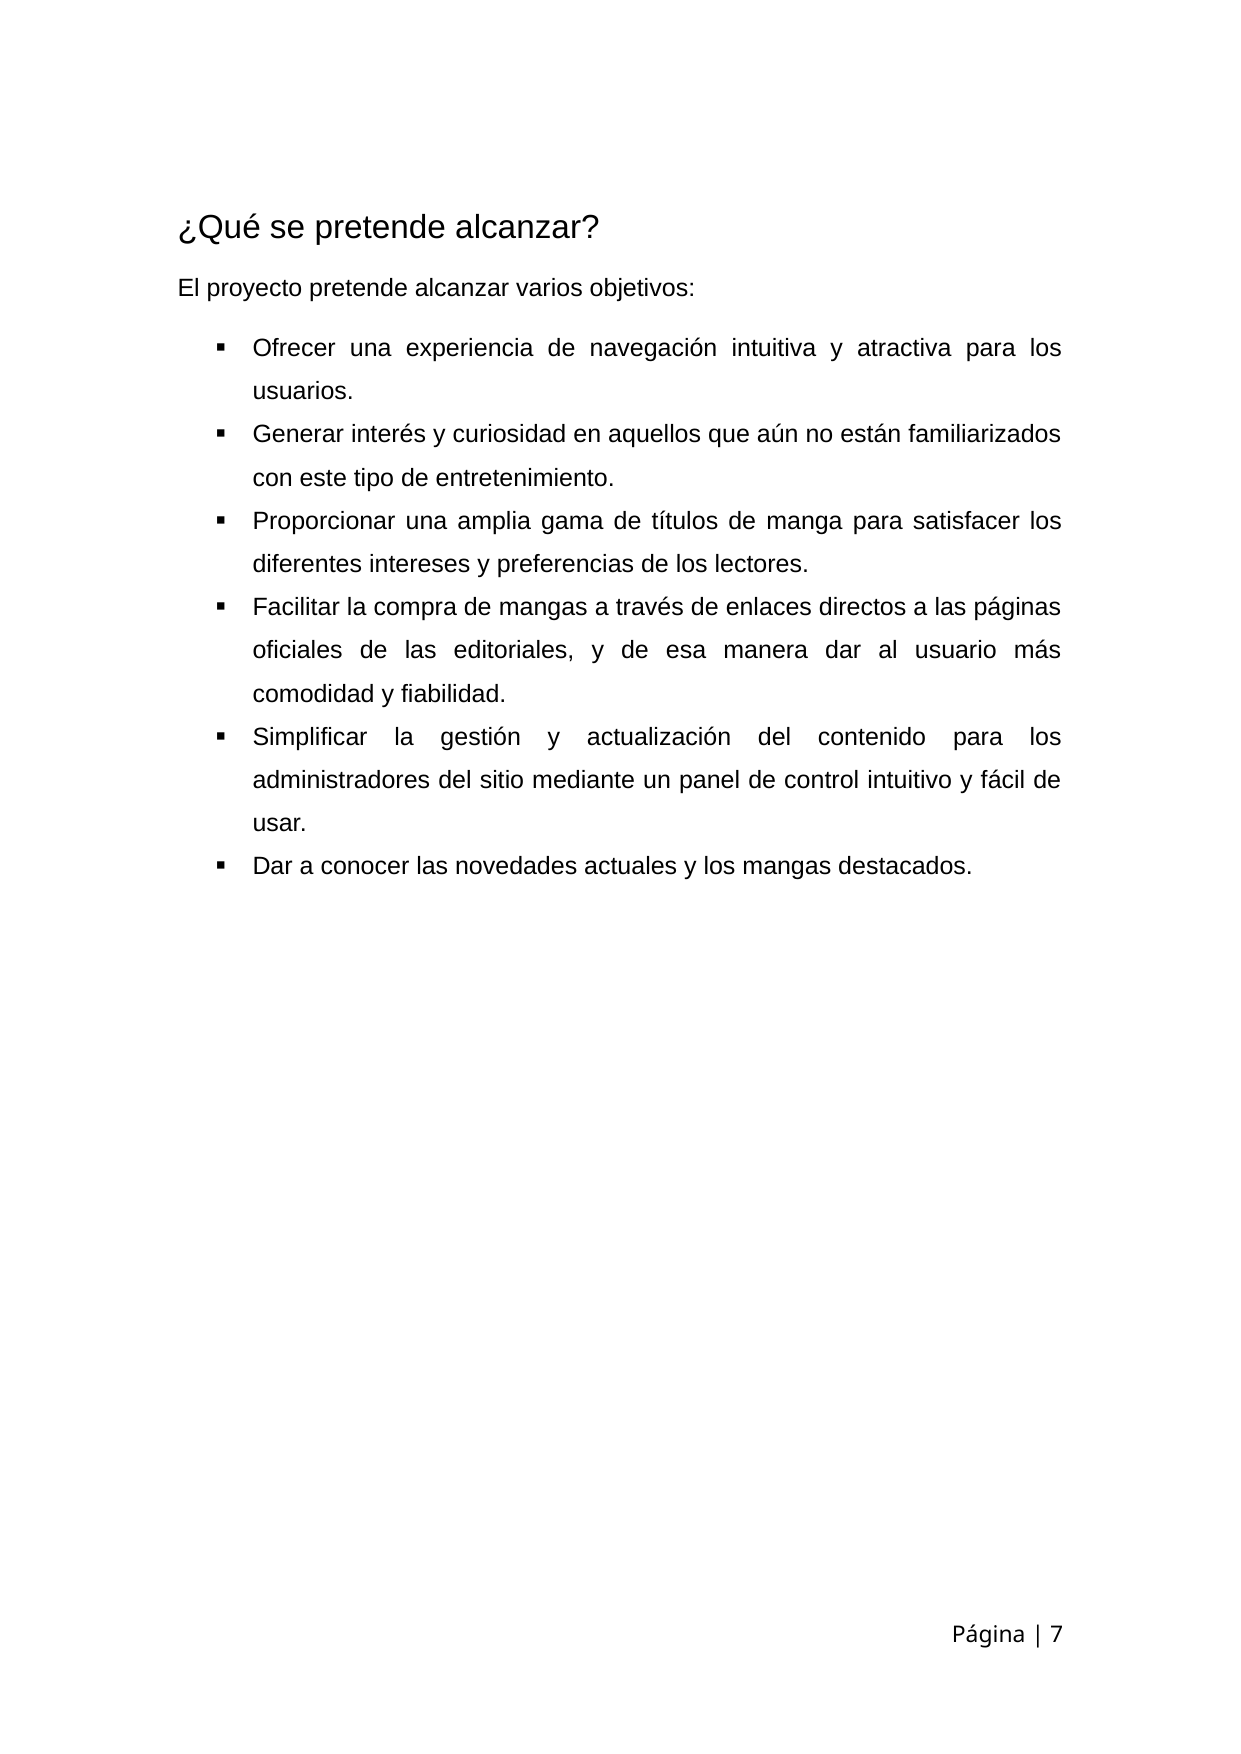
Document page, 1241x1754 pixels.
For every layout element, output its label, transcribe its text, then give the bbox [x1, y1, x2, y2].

subtitle ¿Qué se pretende alcanzar? [177, 207, 1063, 246]
list Ofrecer una experiencia de navegación intuitiva y atractiva para los usuarios. [215, 333, 1063, 405]
list Proporcionar una amplia gama de títulos de manga para satisfacer los diferentes intereses y preferencias de los lectores. [215, 506, 1063, 578]
list Dar a conocer las novedades actuales y los mangas destacados. [215, 851, 1063, 880]
list Generar interés y curiosidad en aquellos que aún no están familiarizados con este tipo de entretenimiento. [215, 419, 1063, 491]
list Facilitar la compra de mangas a través de enlaces directos a las páginas oficiales de las editoriales, y de esa manera dar al usuario más comodidad y fiabilidad. [215, 592, 1063, 707]
list Simplificar la gestión y actualización del contenido para los administradores del sitio mediante un panel de control intuitivo y fácil de usar. [215, 722, 1063, 837]
text El proyecto pretende alcanzar varios objetivos: [177, 273, 1063, 302]
